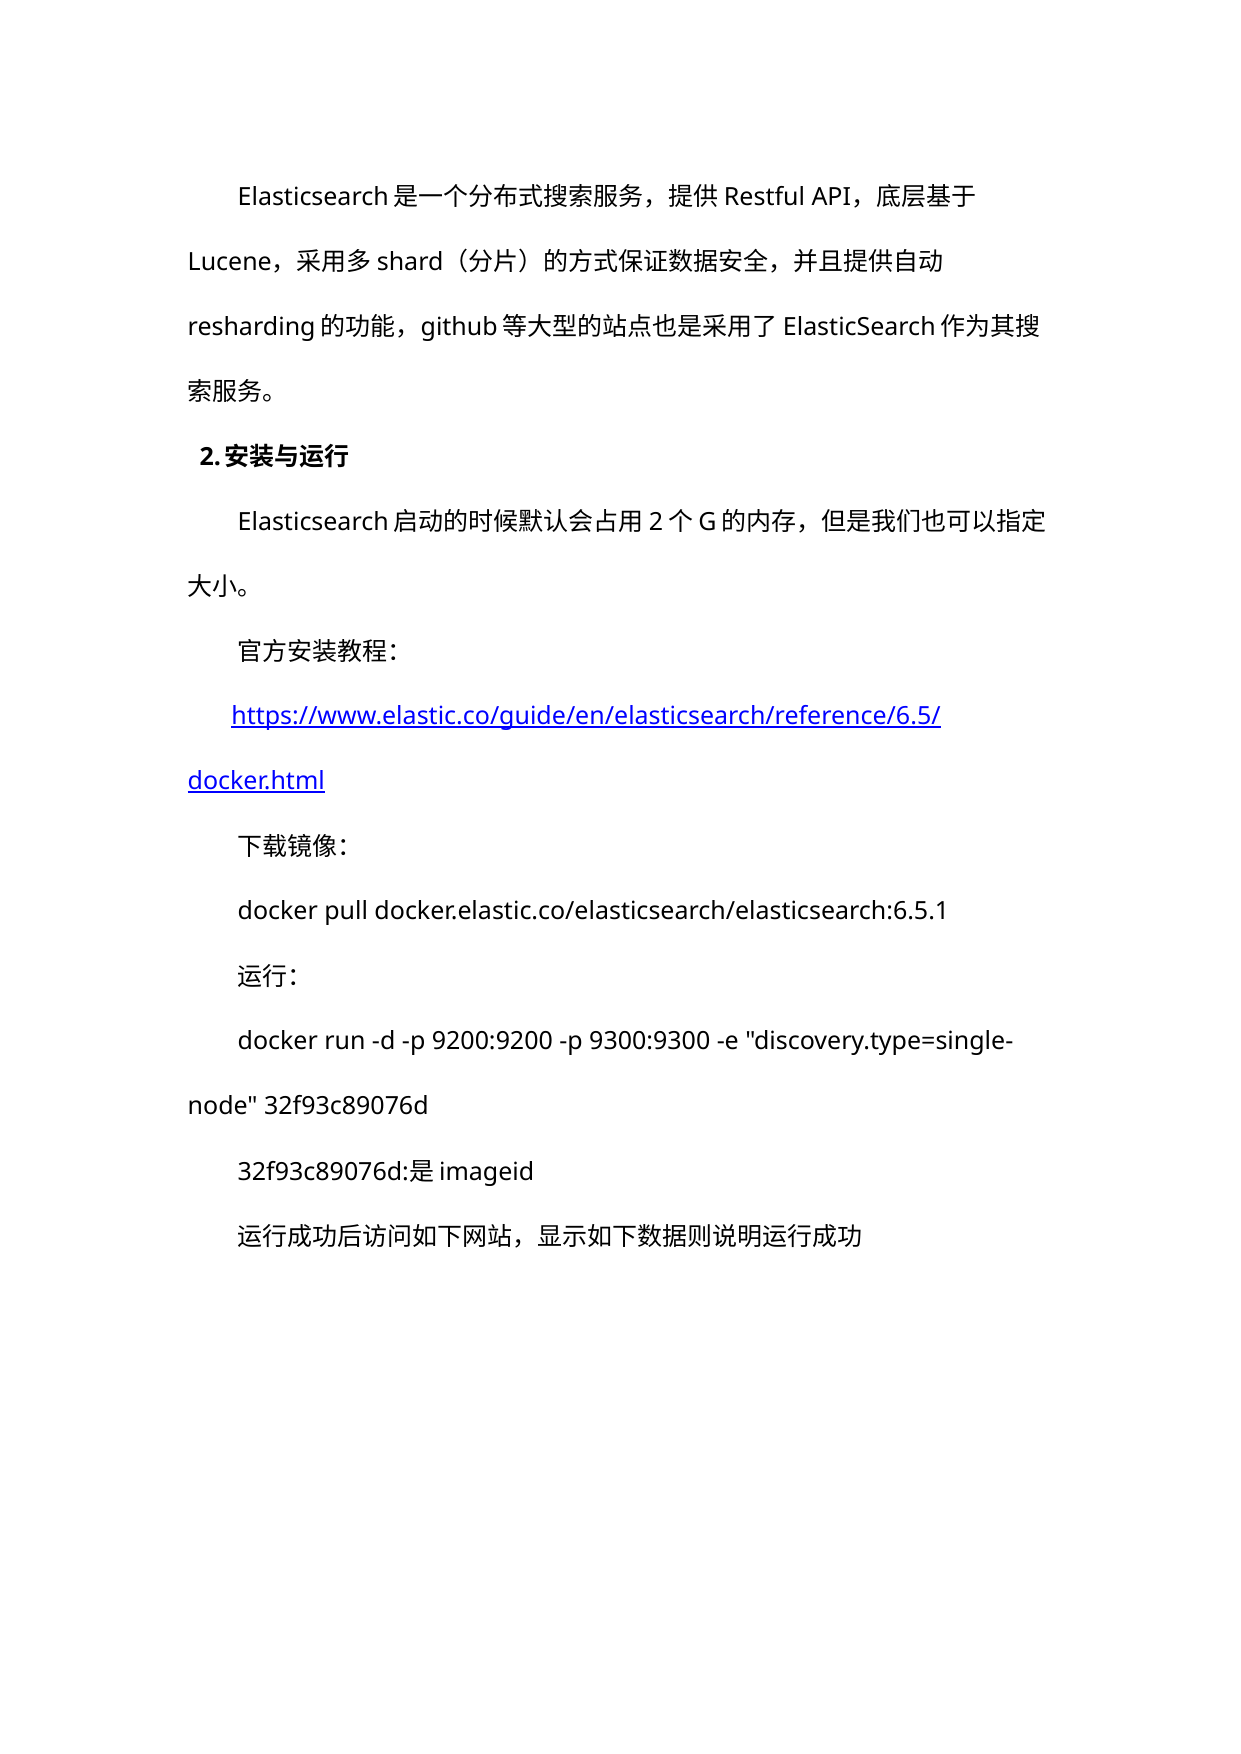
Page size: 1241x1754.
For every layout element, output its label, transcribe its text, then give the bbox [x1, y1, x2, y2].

text 官方安装教程： [187, 617, 1053, 682]
list 安装与运行 [199, 422, 1053, 487]
text https://www.elastic.co/guide/en/elasticsearch/reference/6.5/docker.html [187, 682, 1053, 812]
text 运行： [187, 942, 1053, 1007]
text 下载镜像： [187, 812, 1053, 877]
text docker pull docker.elastic.co/elasticsearch/elasticsearch:6.5.1 [187, 877, 1053, 942]
text Elasticsearch启动的时候默认会占用2个G的内存，但是我们也可以指定大小。 [187, 487, 1053, 617]
text 32f93c89076d:是imageid [187, 1137, 1053, 1202]
text 运行成功后访问如下网站，显示如下数据则说明运行成功 [187, 1202, 1053, 1267]
text docker run -d -p 9200:9200 -p 9300:9300 -e "discovery.type=single-node" 32f93c89076d [187, 1007, 1053, 1137]
text Elasticsearch是一个分布式搜索服务，提供Restful API，底层基于Lucene，采用多shard（分片）的方式保证数据安全，并且提供自动resharding的功能，github等大型的站点也是采用了ElasticSearch作为其搜索服务。 [187, 162, 1053, 422]
